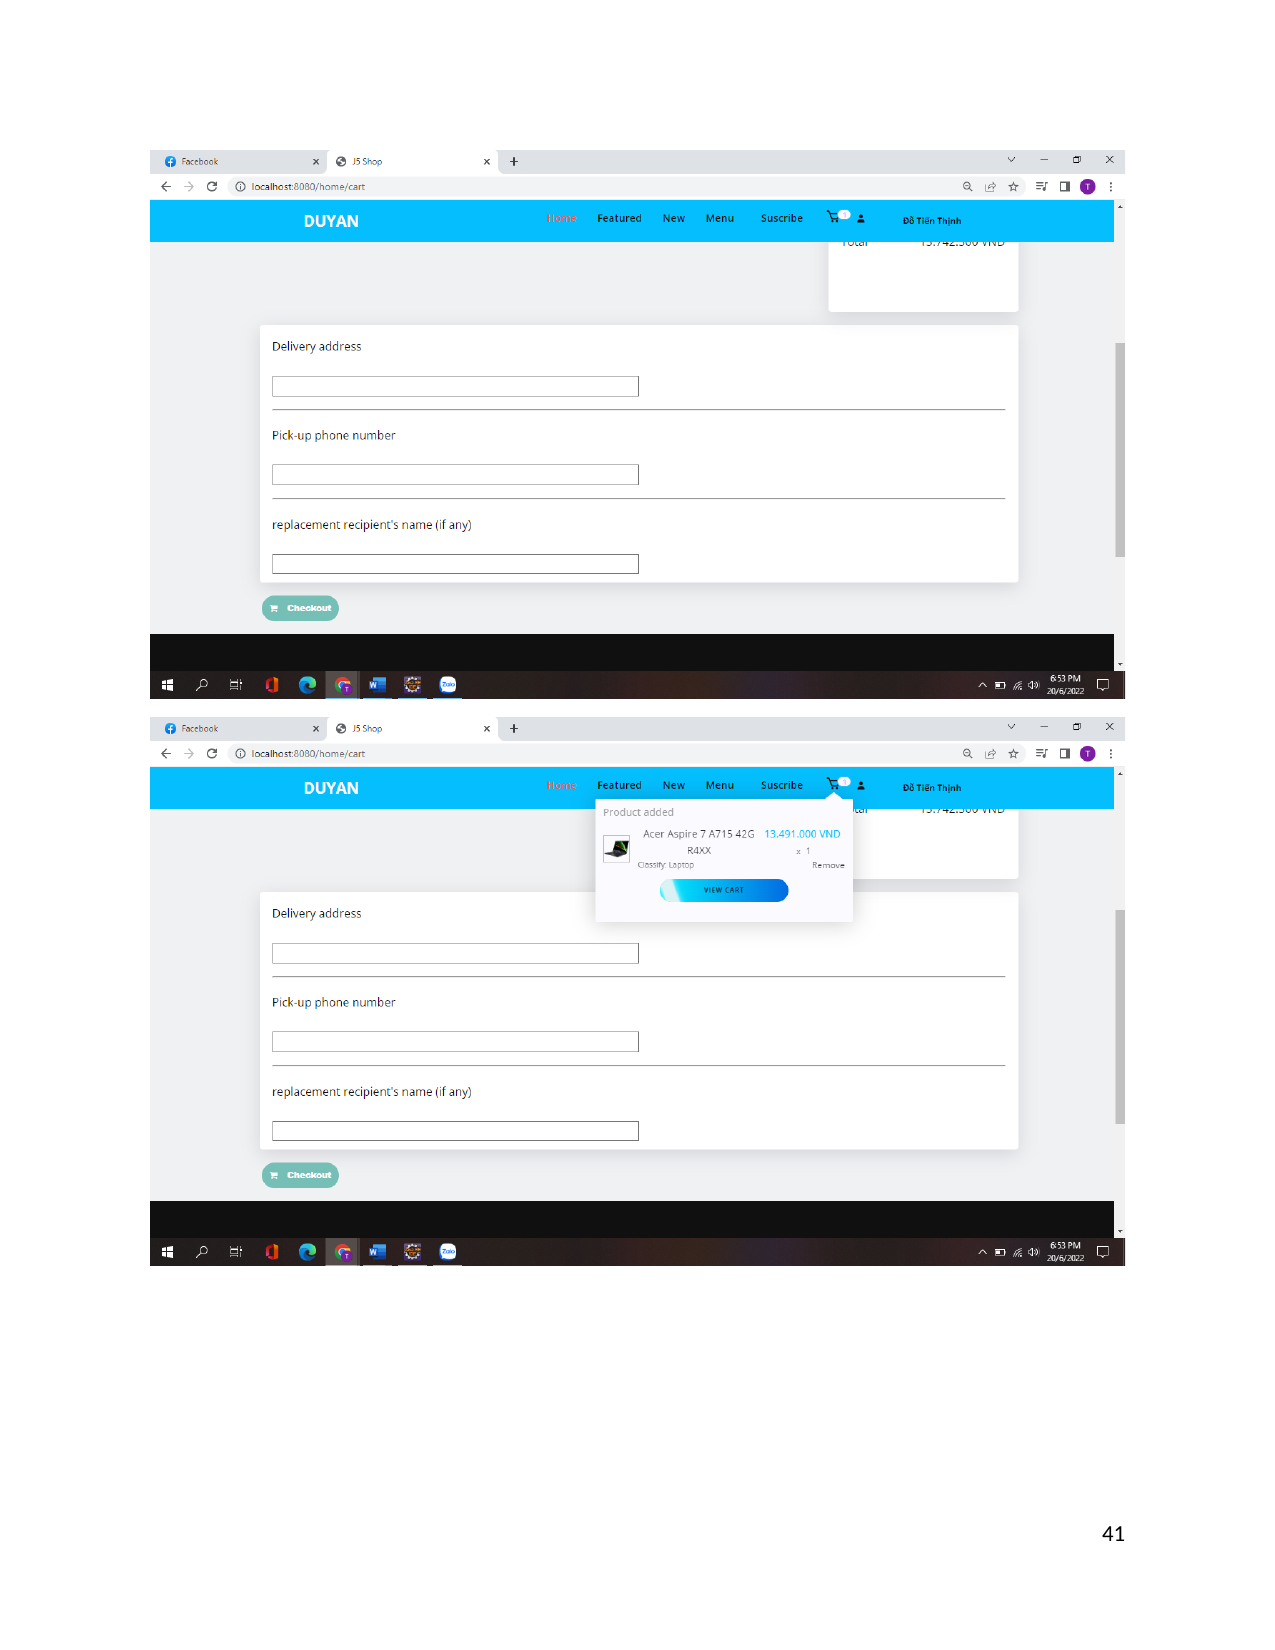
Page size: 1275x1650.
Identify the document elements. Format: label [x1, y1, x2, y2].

picture [838, 777, 850, 786]
picture [838, 210, 850, 219]
picture [318, 783, 325, 793]
picture [150, 717, 1125, 1266]
picture [150, 150, 1125, 699]
picture [328, 216, 335, 226]
picture [343, 216, 357, 226]
picture [305, 216, 314, 226]
picture [343, 783, 357, 793]
picture [328, 783, 335, 793]
picture [305, 783, 314, 793]
picture [318, 216, 325, 226]
